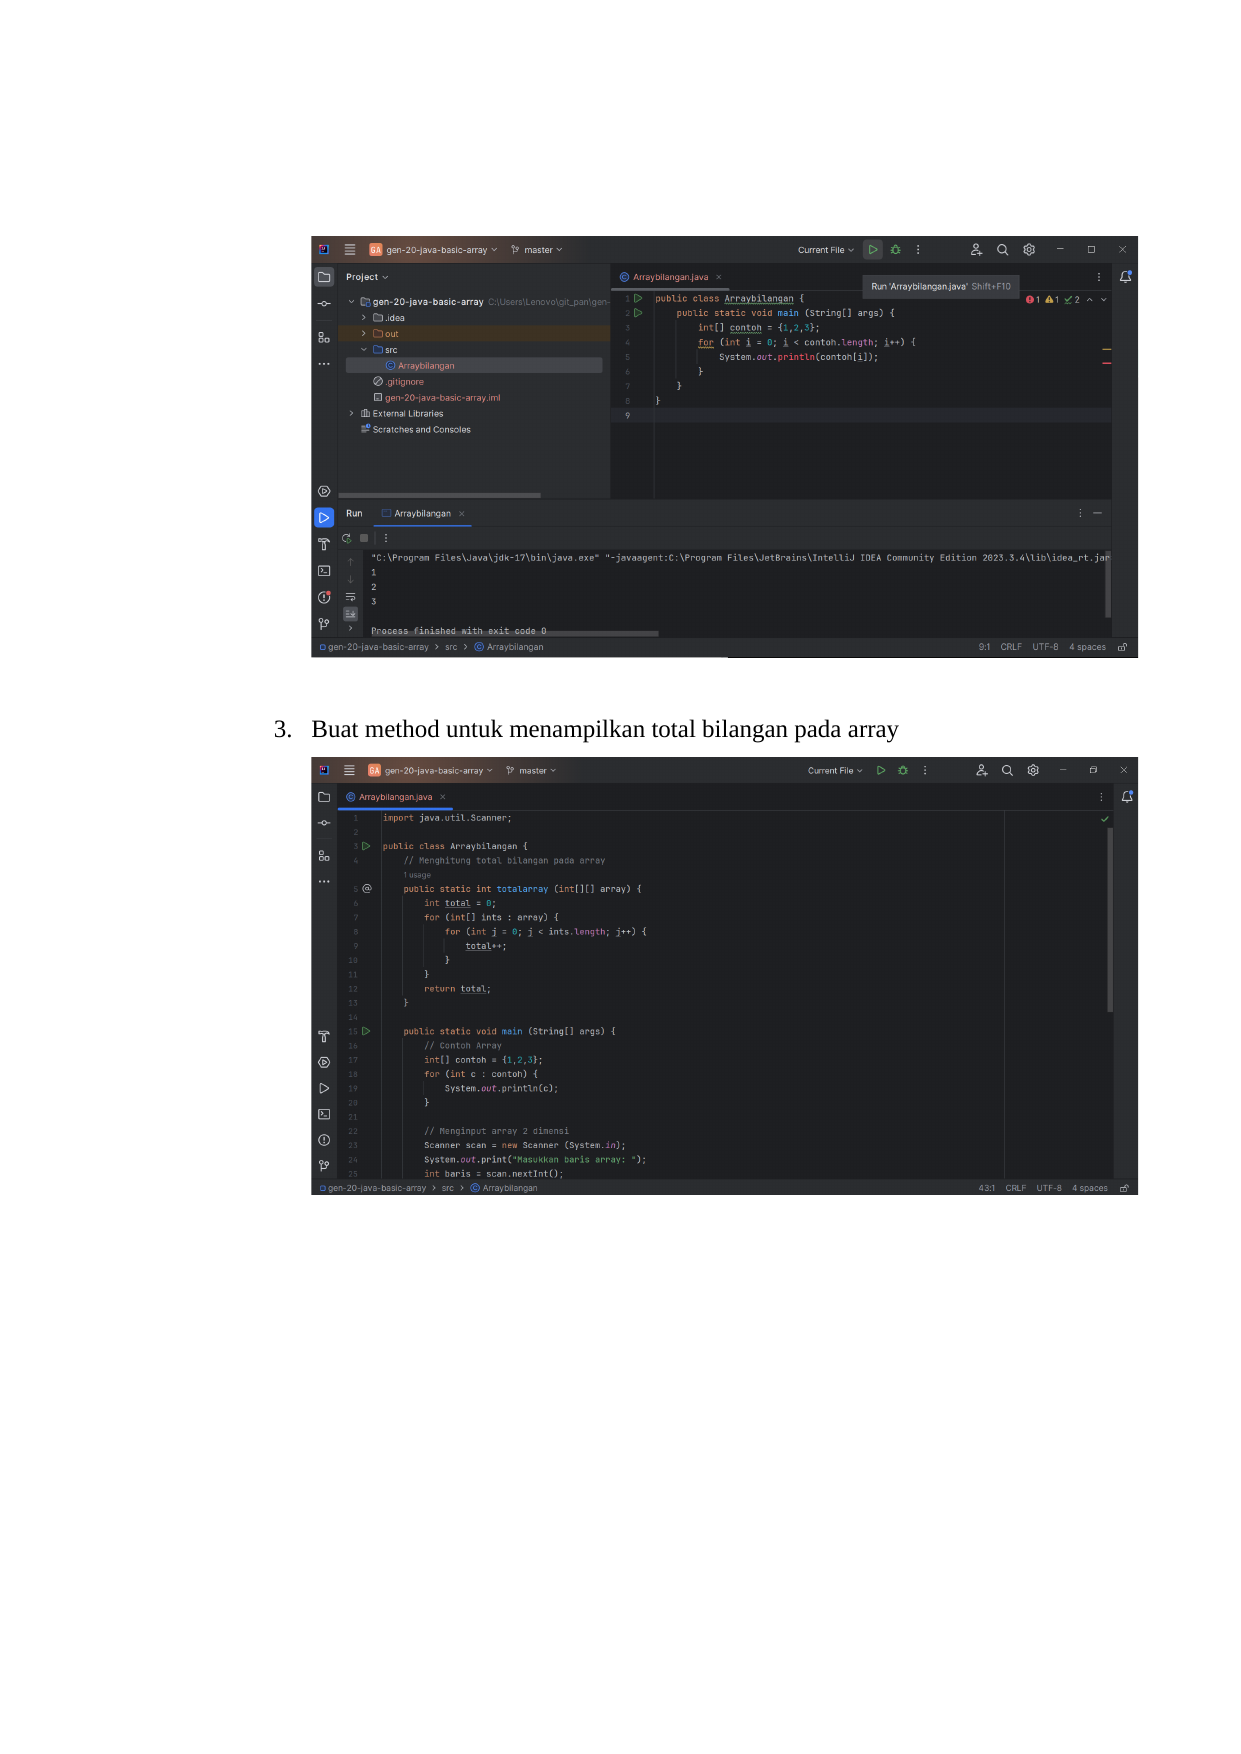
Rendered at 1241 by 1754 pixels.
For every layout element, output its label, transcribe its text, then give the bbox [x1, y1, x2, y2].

list Buat method untuk menampilkan total bilangan pada array [274, 714, 1063, 743]
picture [311, 757, 1139, 1195]
picture [311, 236, 1139, 658]
